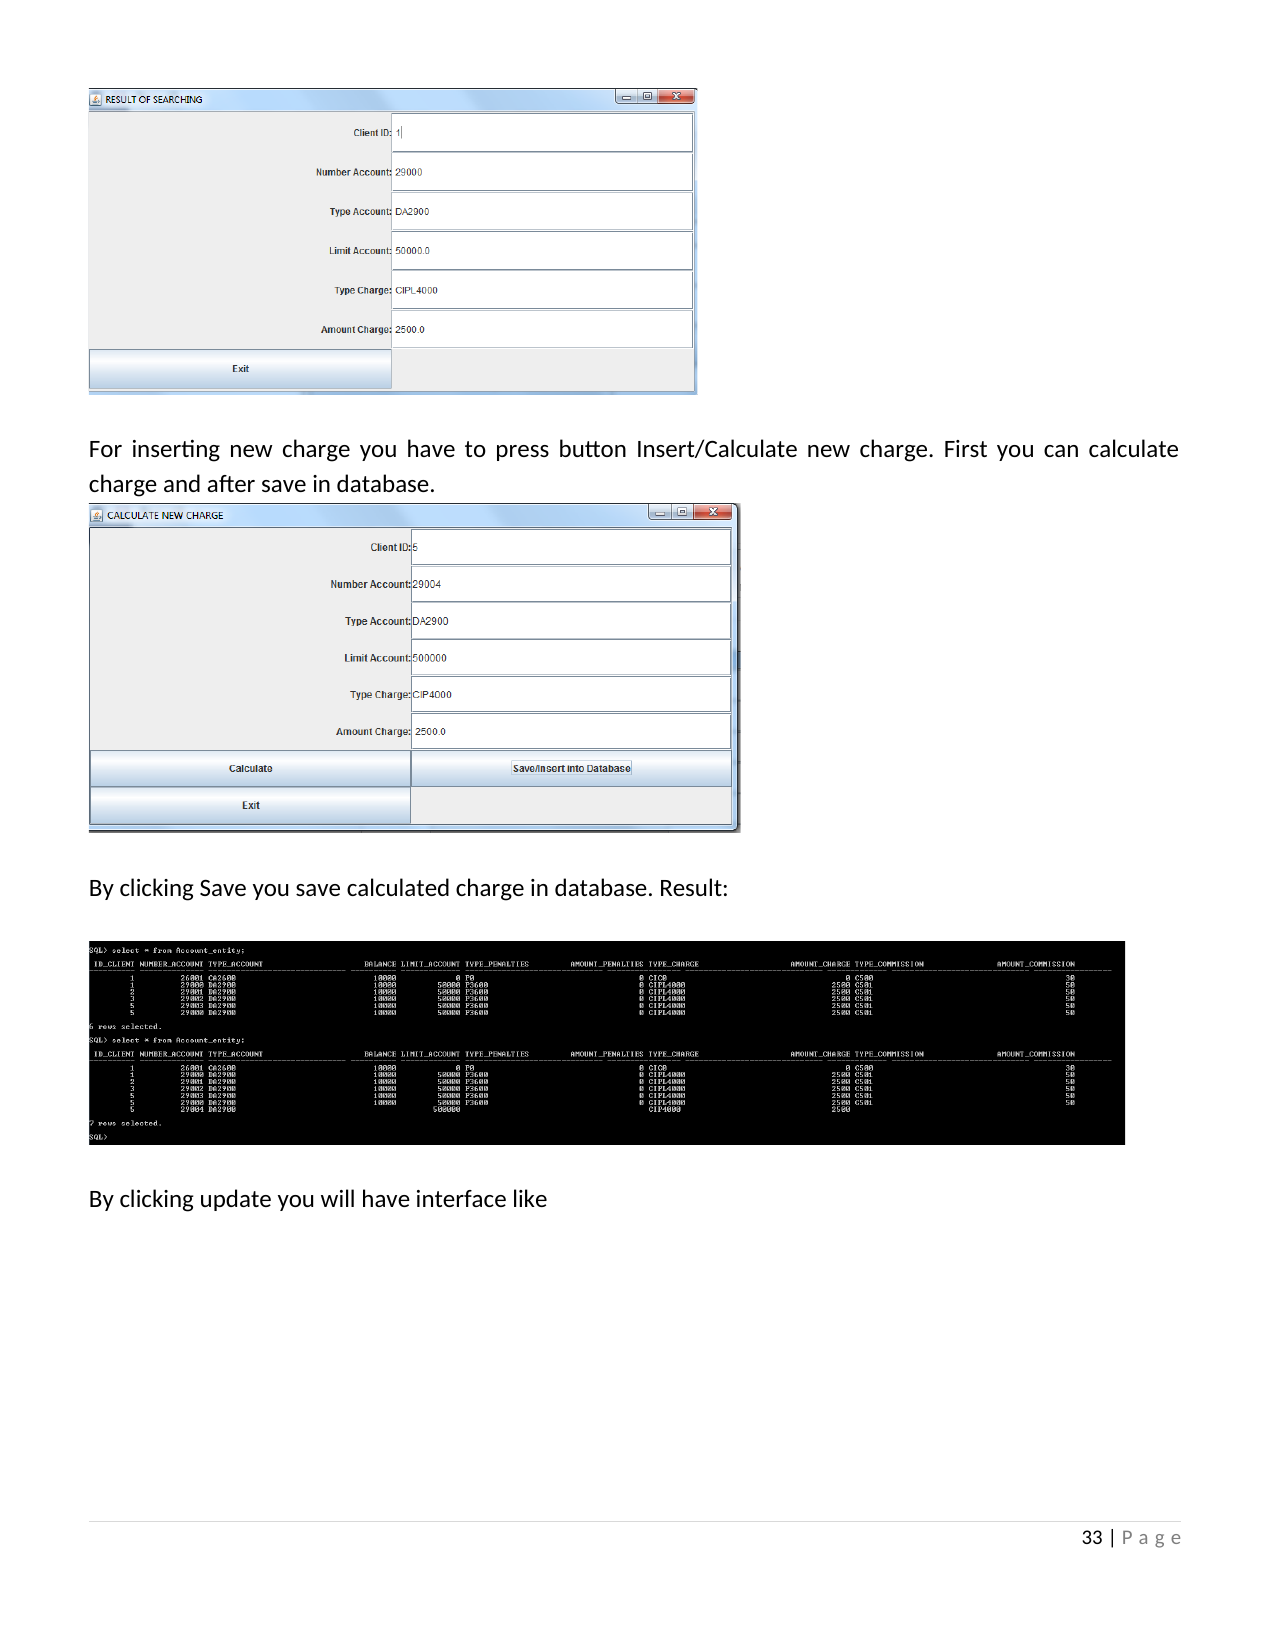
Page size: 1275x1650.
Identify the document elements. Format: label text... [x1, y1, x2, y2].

text For inserting new charge you have to press button Insert/Calculate new charge. First you can calculate charge and after save in database. [89, 434, 1181, 499]
text By clicking update you will have interface like [89, 1183, 1181, 1213]
picture [88, 503, 741, 833]
text By clicking Save you save calculated charge in database. Result: [89, 872, 1181, 902]
picture [88, 941, 1125, 1145]
picture [88, 88, 698, 395]
